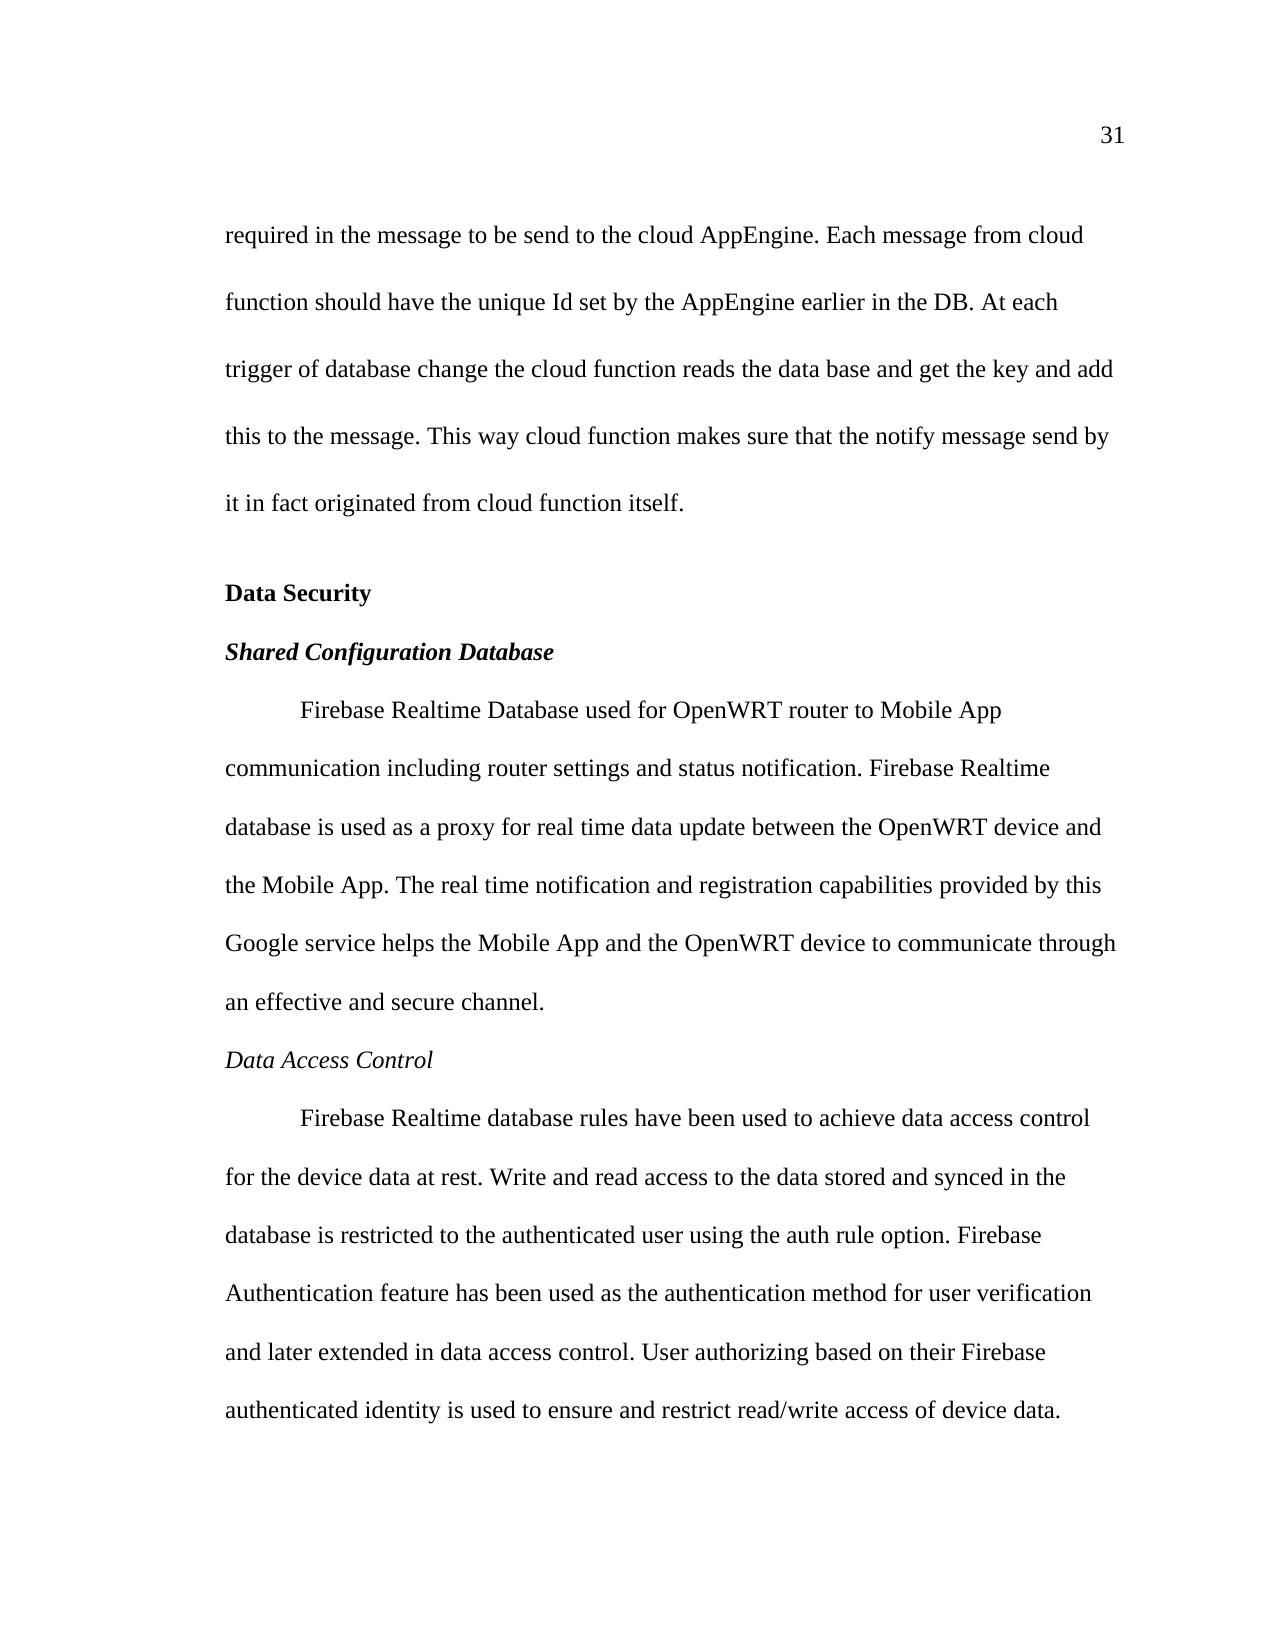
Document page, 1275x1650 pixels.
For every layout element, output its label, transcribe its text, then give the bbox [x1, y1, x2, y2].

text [225, 220, 1125, 517]
subtitle Data Security [225, 555, 1125, 613]
text Firebase Realtime database rules have been used to achieve data access control for the device data at rest. Write and read access to the data stored and synced in the database is restricted to the authenticated user using the auth rule option. Firebase Authentication feature has been used as the authentication method for user verification and later extended in data access control. User authorizing based on their Firebase authenticated identity is used to ensure and restrict read/write access of device data. [225, 1080, 1125, 1430]
text Firebase Realtime Database used for OpenWRT router to Mobile App communication including router settings and status notification. Firebase Realtime database is used as a proxy for real time data update between the OpenWRT device and the Mobile App. The real time notification and registration capabilities provided by this Google service helps the Mobile App and the OpenWRT device to communicate through an effective and secure channel. [225, 672, 1125, 1022]
subtitle Shared Configuration Database [225, 613, 1125, 672]
list Data Access Control [225, 1022, 1125, 1080]
